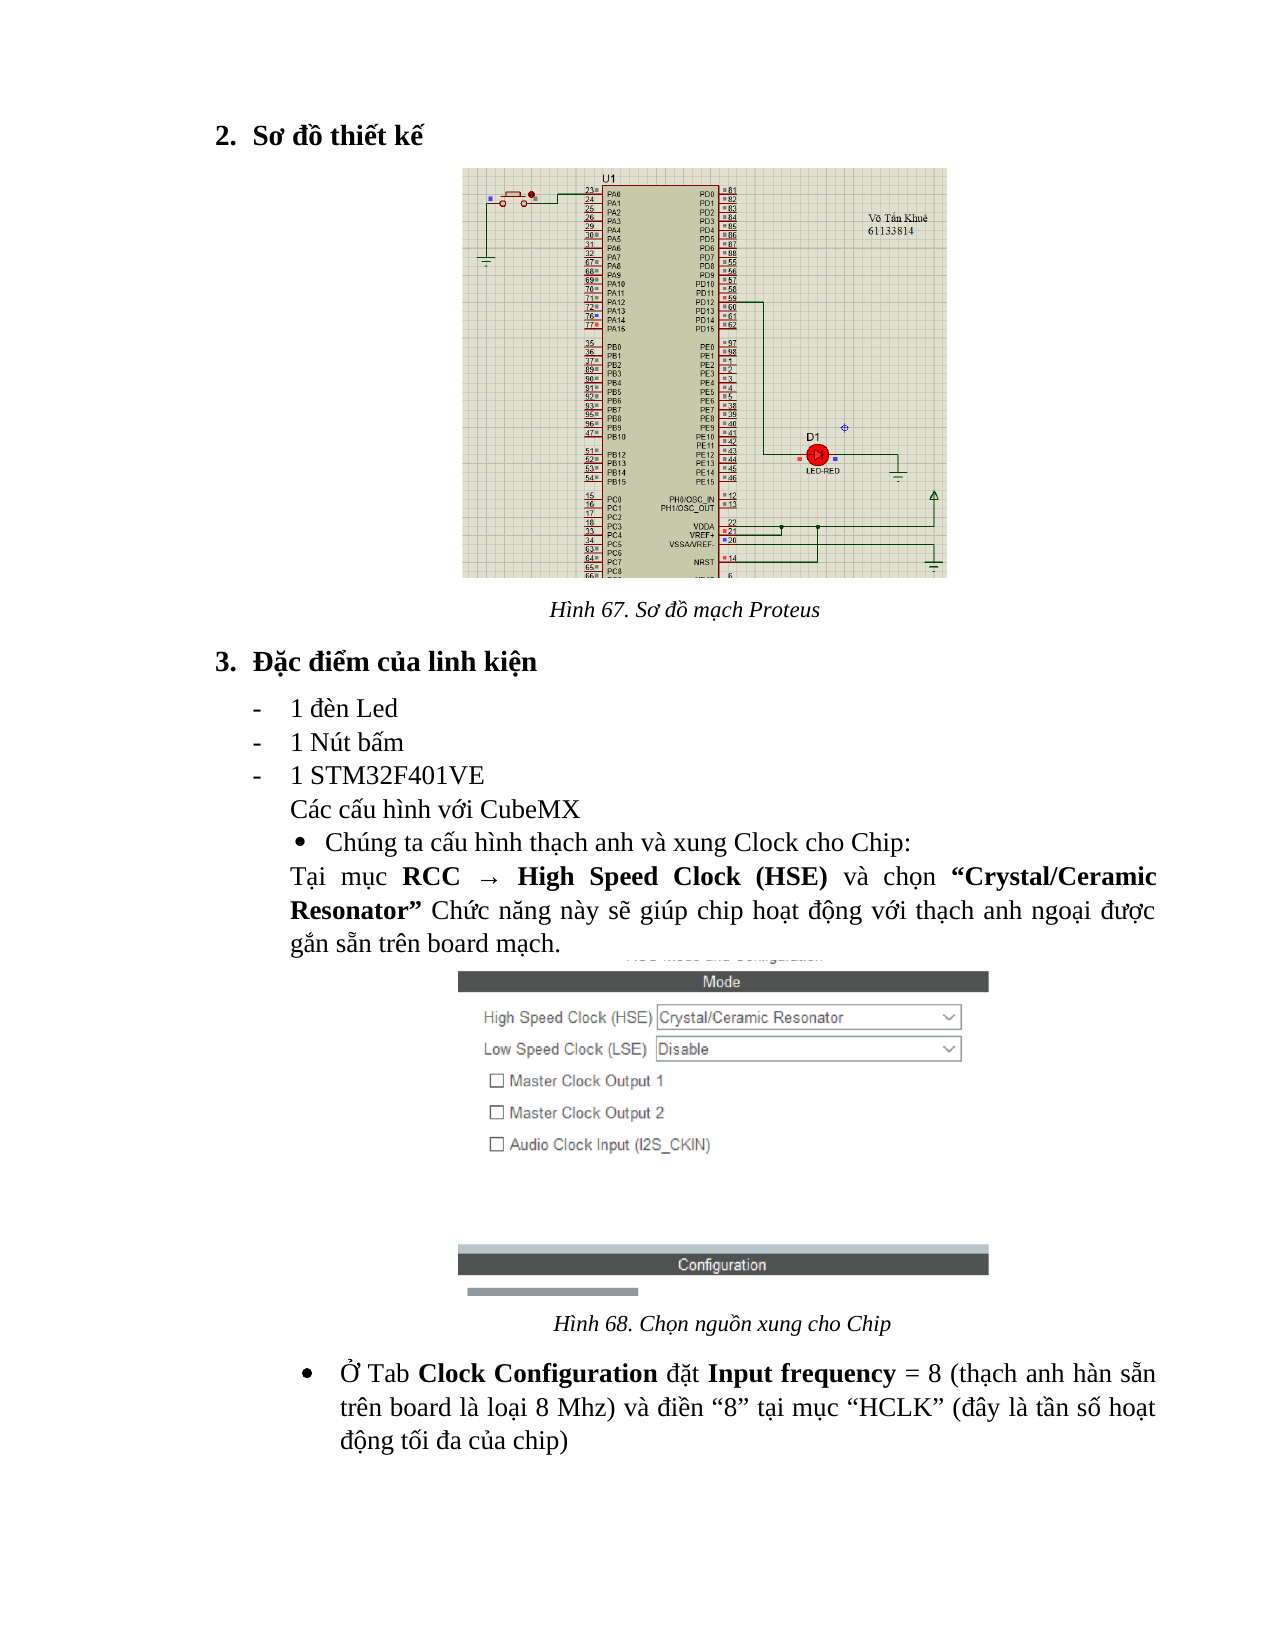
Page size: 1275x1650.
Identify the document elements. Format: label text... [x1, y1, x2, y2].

list Các cấu hình với CubeMX [290, 793, 1157, 824]
text Hình . Chọn nguồn xung cho Chip [215, 1310, 1157, 1336]
text Hình 67. Sơ đồ mạch Proteus [177, 596, 1157, 623]
list Tại mục RCC → High Speed Clock (HSE) và chọn “Crystal/Ceramic Resonator” Chức năng này sẽ giúp chip hoạt động với thạch anh ngoại được gắn sẵn trên board mạch. [290, 860, 1157, 958]
picture [458, 960, 989, 1296]
list Chúng ta cấu hình thạch anh và xung Clock cho Chip: [295, 826, 1157, 858]
text 1 STM32F401VE [252, 759, 1157, 791]
subtitle Đặc điểm của linh kiện [215, 644, 1157, 677]
text 1 đèn Led [252, 692, 1157, 723]
text 1 Nút bấm [252, 726, 1157, 757]
subtitle Sơ đồ thiết kế [215, 118, 1157, 152]
list Ở Tab Clock Configuration đặt Input frequency = 8 (thạch anh hàn sẵn trên board là loại 8 Mhz) và điền “8” tại mục “HCLK” (đây là tần số hoạt động tối đa của chip) [302, 1357, 1157, 1456]
picture [462, 168, 947, 578]
